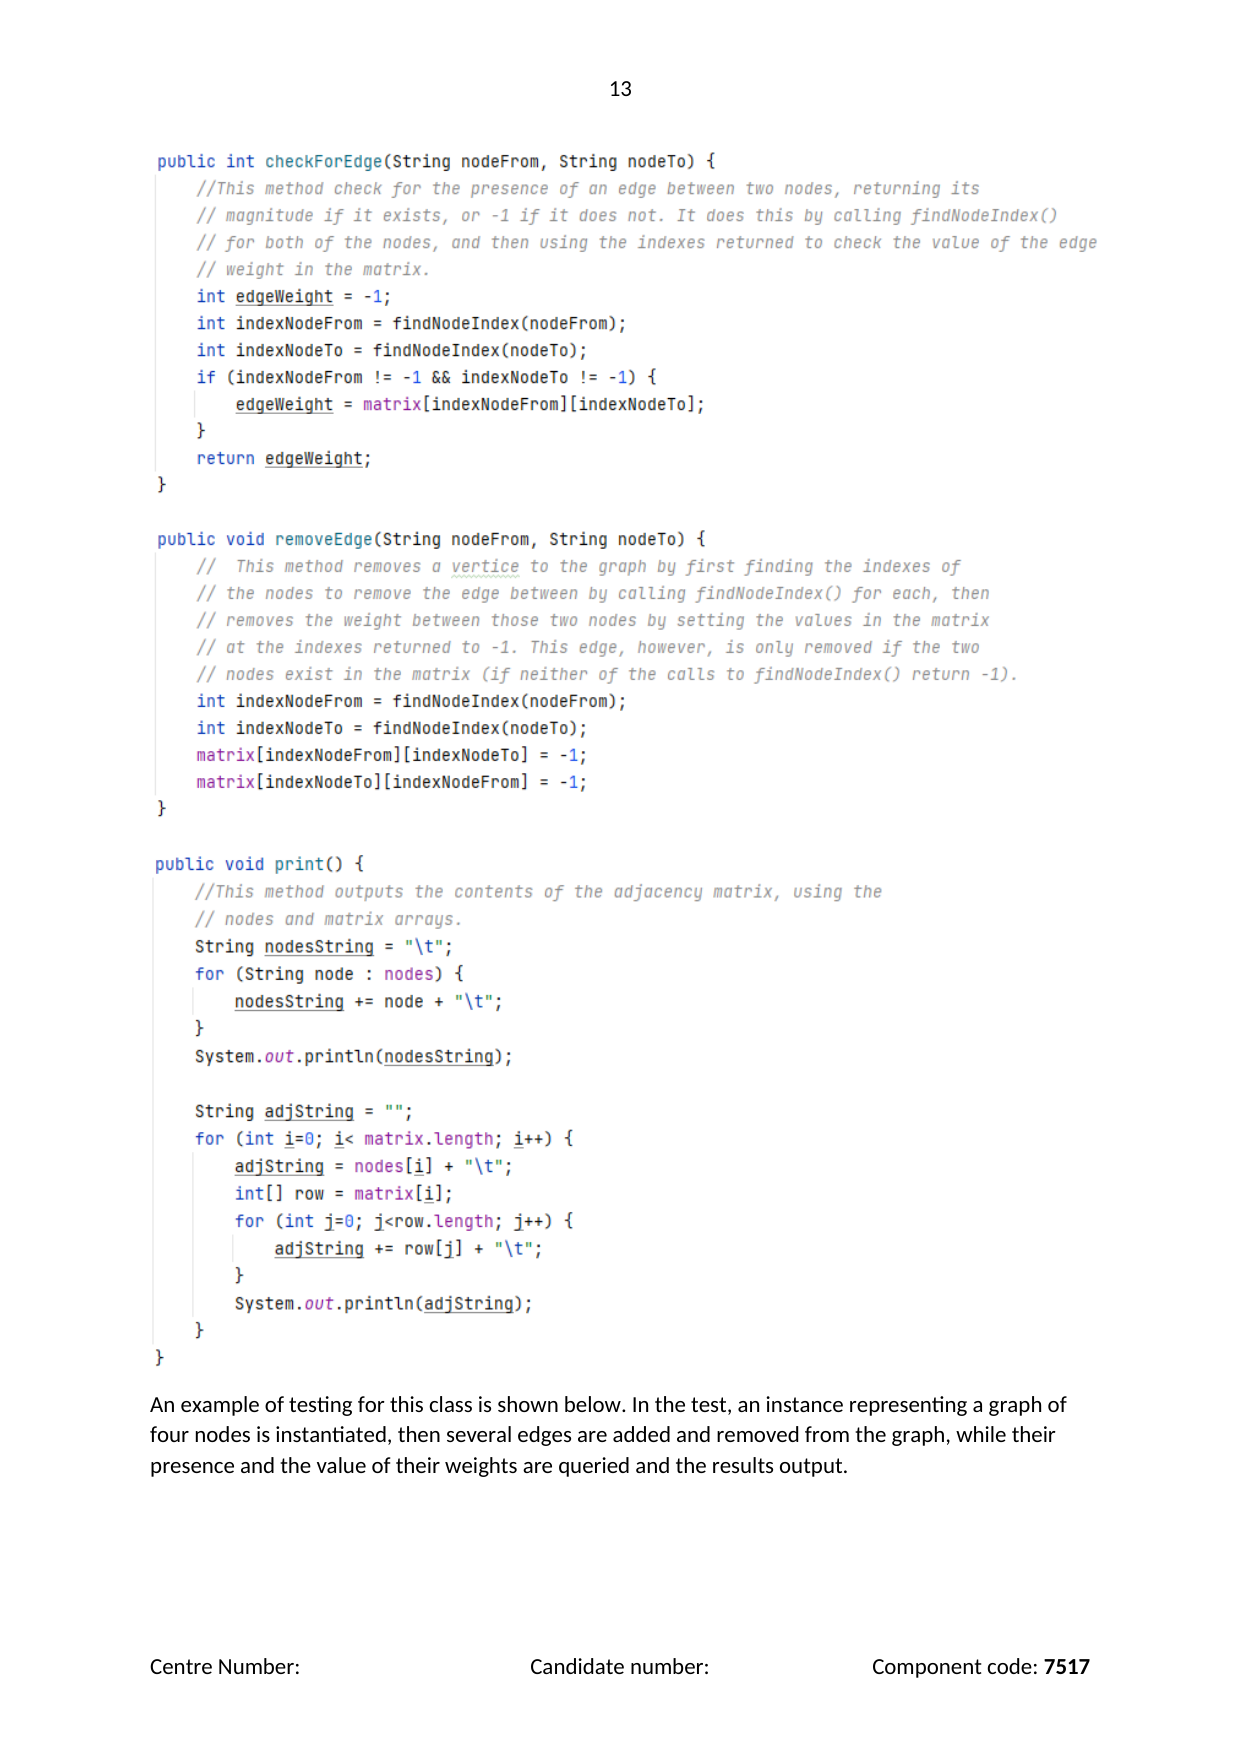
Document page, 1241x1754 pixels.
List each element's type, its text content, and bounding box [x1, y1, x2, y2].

picture [150, 150, 1115, 831]
picture [150, 849, 894, 1372]
text An example of testing for this class is shown below. In the test, an instance representing a graph of four nodes is instantiated, then several edges are added and removed from the graph, while their presence and the value of their weights are queried and the results output. [150, 1390, 1090, 1479]
